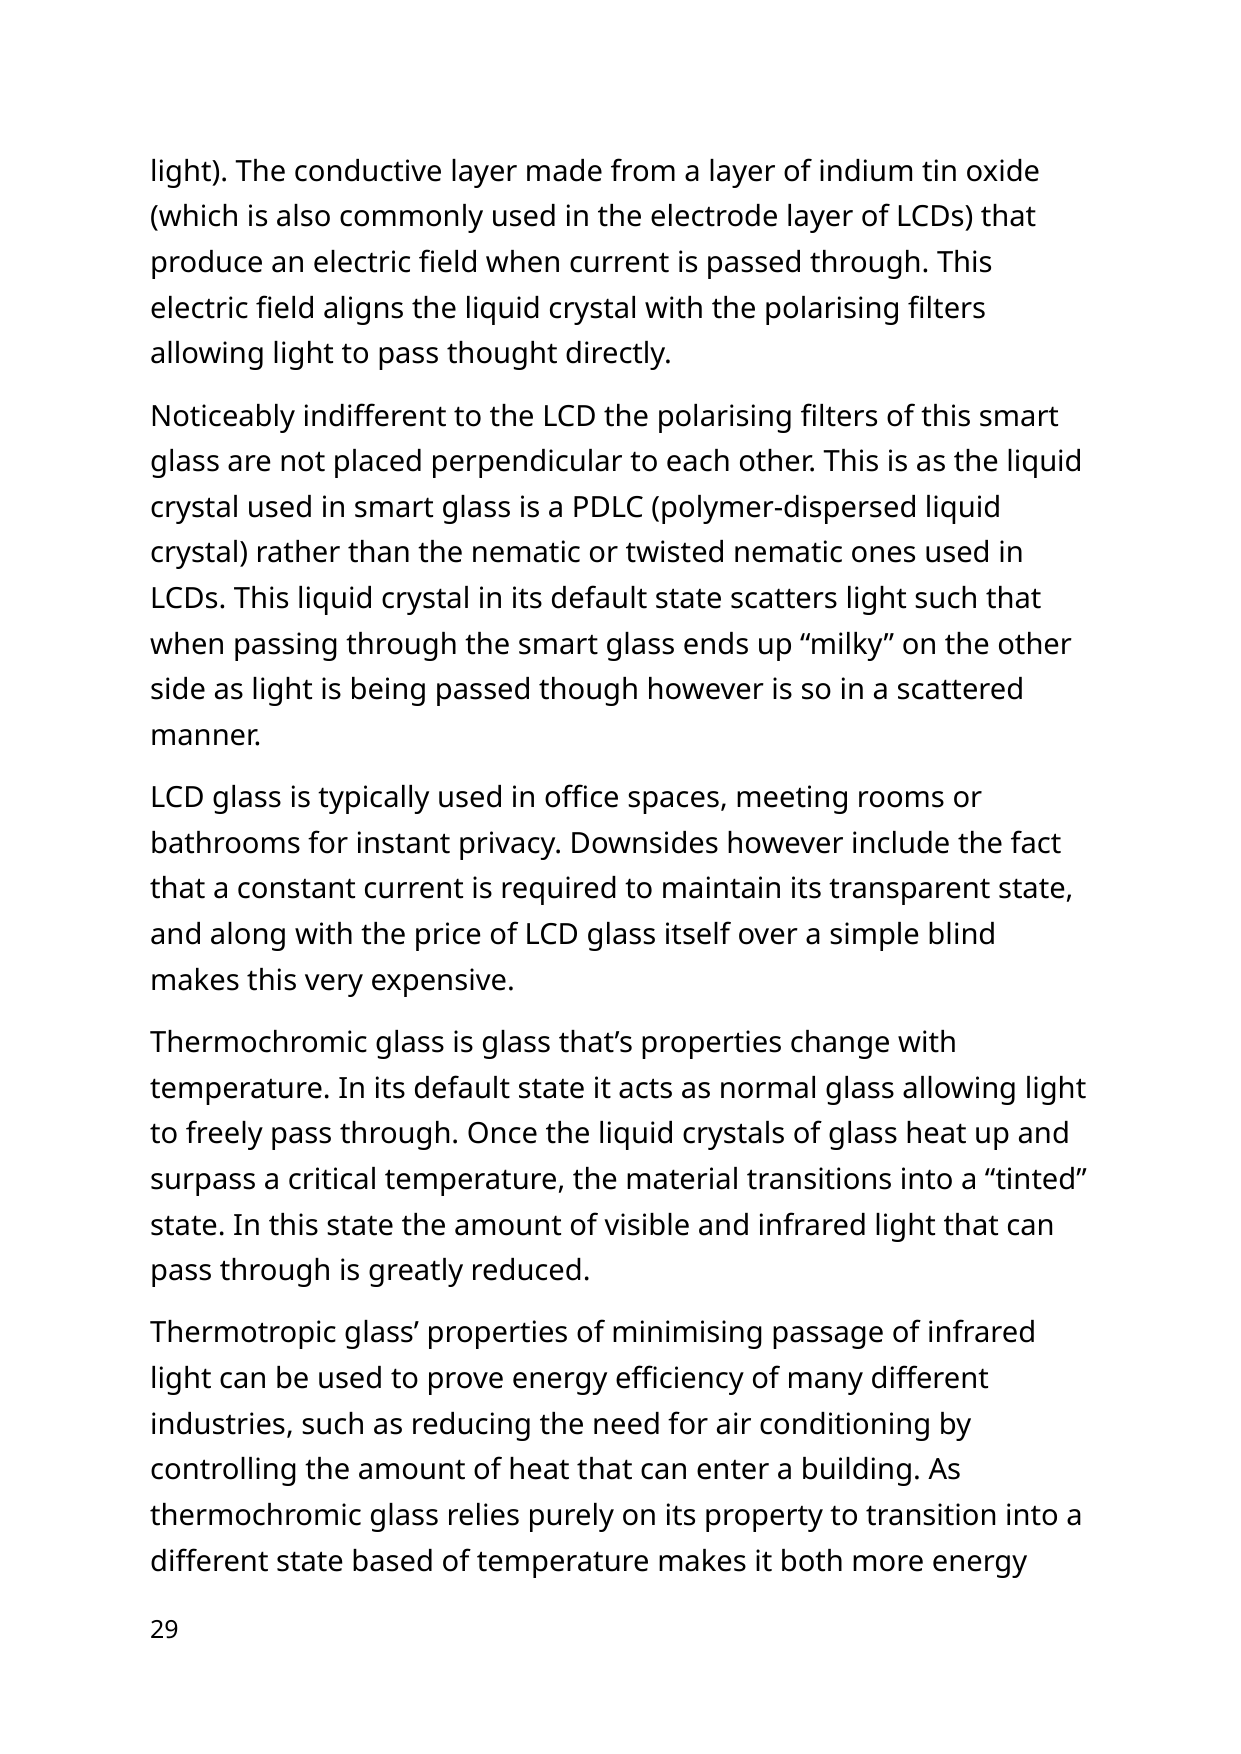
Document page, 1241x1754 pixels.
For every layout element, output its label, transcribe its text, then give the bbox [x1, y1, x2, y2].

text Noticeably indifferent to the LCD the polarising filters of this smart glass are not placed perpendicular to each other. This is as the liquid crystal used in smart glass is a PDLC (polymer-dispersed liquid crystal) rather than the nematic or twisted nematic ones used in LCDs. This liquid crystal in its default state scatters light such that when passing through the smart glass ends up “milky” on the other side as light is being passed though however is so in a scattered manner. [150, 395, 1090, 754]
text LCD glass is typically used in office spaces, meeting rooms or bathrooms for instant privacy. Downsides however include the fact that a constant current is required to maintain its transparent state, and along with the price of LCD glass itself over a simple blind makes this very expensive. [150, 776, 1090, 999]
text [150, 1312, 1090, 1579]
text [150, 150, 1090, 372]
text Thermochromic glass is glass that’s properties change with temperature. In its default state it acts as normal glass allowing light to freely pass through. Once the liquid crystals of glass heat up and surpass a critical temperature, the material transitions into a “tinted” state. In this state the amount of visible and infrared light that can pass through is greatly reduced. [150, 1021, 1090, 1289]
